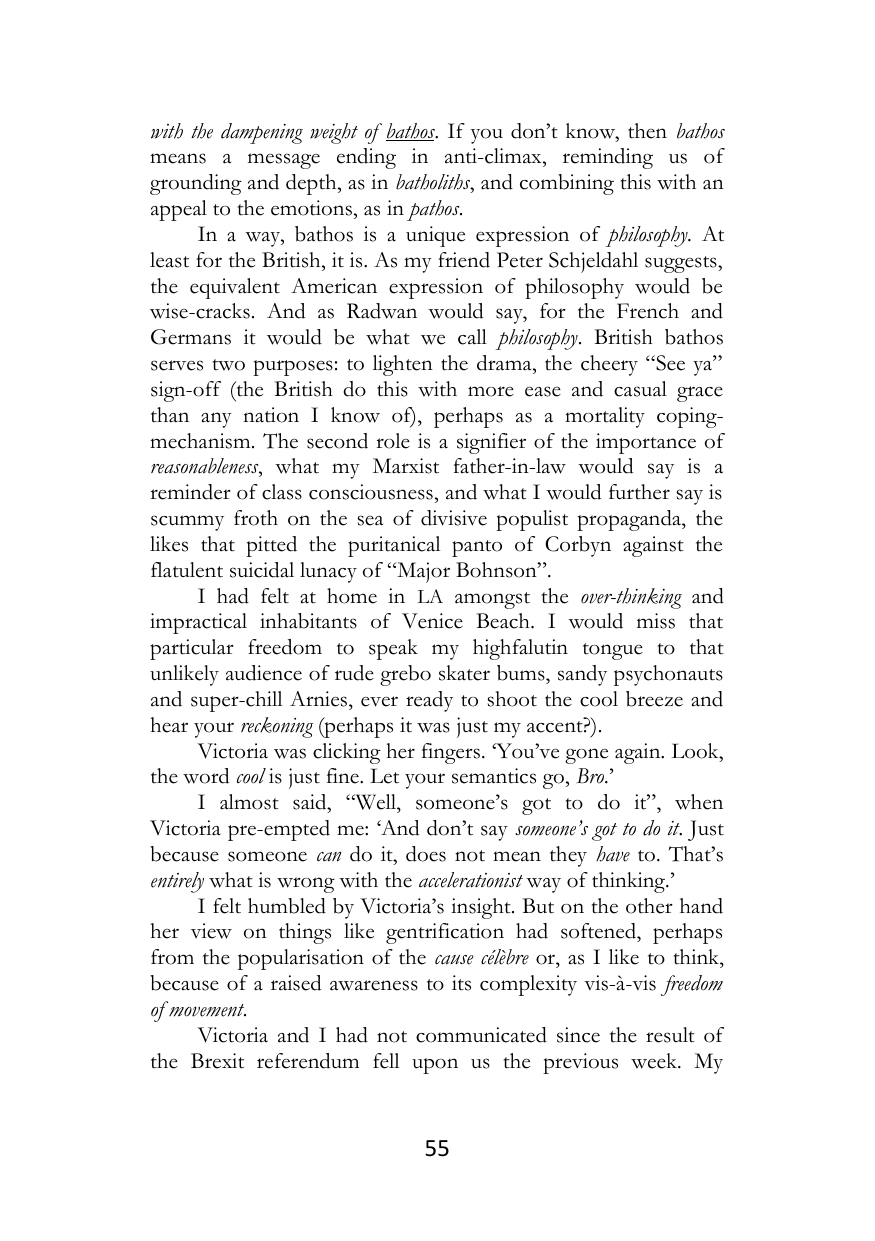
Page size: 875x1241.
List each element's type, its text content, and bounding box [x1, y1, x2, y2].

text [150, 1022, 724, 1074]
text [150, 118, 724, 222]
text I felt humbled by Victoria’s insight. But on the other hand her view on things like gentrification had softened, perhaps from the popularisation of the cause célèbre or, as I like to think, because of a raised awareness to its complexity vis-à-vis freedom of movement. [150, 893, 724, 1022]
text I almost said, “Well, someone’s got to do it”, when Victoria pre-empted me: ‘And don’t say someone’s got to do it. Just because someone can do it, does not mean they have to. That’s entirely what is wrong with the accelerationist way of thinking.’ [150, 790, 724, 893]
text Victoria was clicking her fingers. ‘You’ve gone again. Look, the word cool is just fine. Let your semantics go, Bro.’ [150, 738, 724, 790]
text In a way, bathos is a unique expression of philosophy. At least for the British, it is. As my friend Peter Schjeldahl suggests, the equivalent American expression of philosophy would be wise-cracks. And as Radwan would say, for the French and Germans it would be what we call philosophy. British bathos serves two purposes: to lighten the drama, the cheery “See ya” sign-off (the British do this with more ease and casual grace than any nation I know of), perhaps as a mortality coping-mechanism. The second role is a signifier of the importance of reasonableness, what my Marxist father-in-law would say is a reminder of class consciousness, and what I would further say is scummy froth on the sea of divisive populist propaganda, the likes that pitted the puritanical panto of Corbyn against the flatulent suicidal lunacy of “Major Bohnson”. [150, 222, 724, 583]
text I had felt at home in LA amongst the over-thinking and impractical inhabitants of Venice Beach. I would miss that particular freedom to speak my highfalutin tongue to that unlikely audience of rude grebo skater bums, sandy psychonauts and super-chill Arnies, ever ready to shoot the cool breeze and hear your reckoning (perhaps it was just my accent?). [150, 583, 724, 738]
